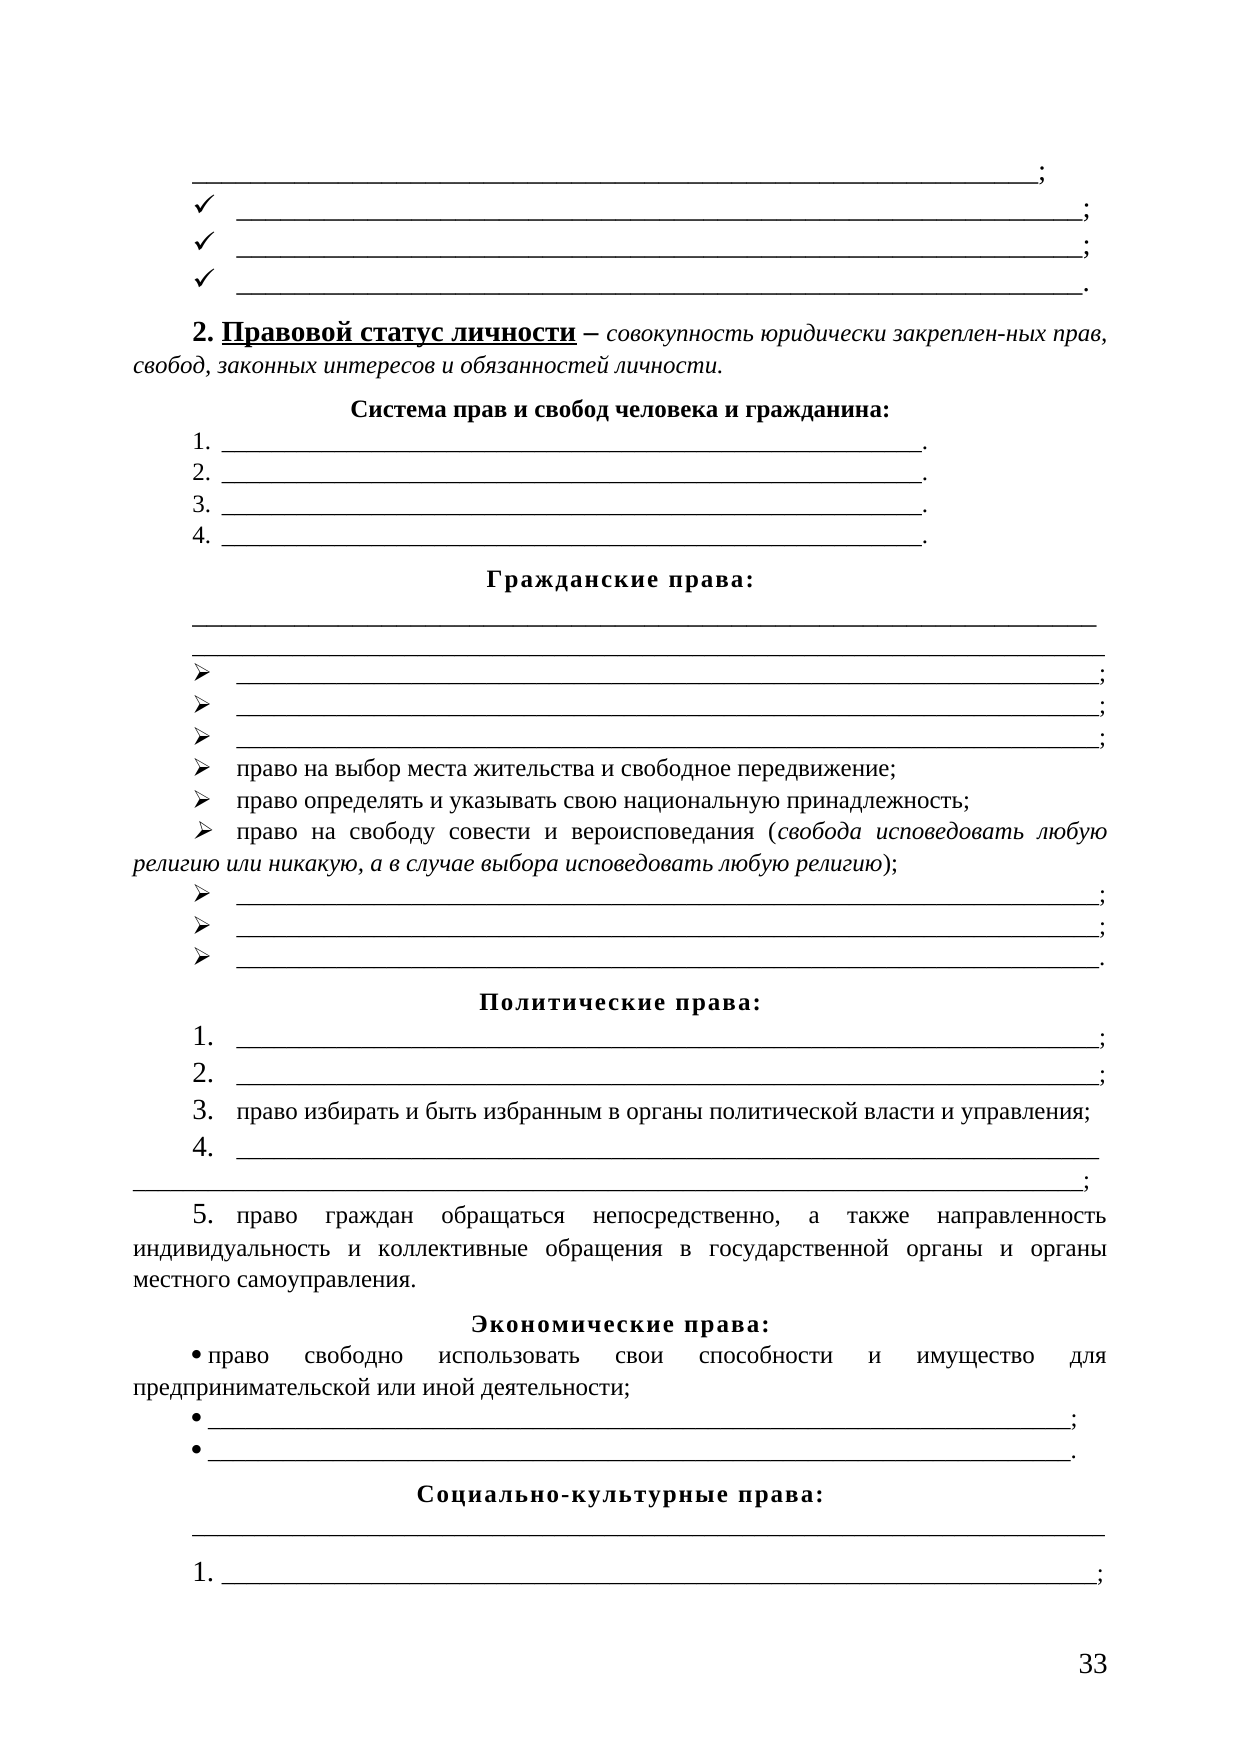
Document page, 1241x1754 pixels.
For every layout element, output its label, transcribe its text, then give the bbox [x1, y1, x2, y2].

text ______________________________________________________________ [133, 596, 1107, 630]
list _____________________________________________________________________; [133, 879, 1107, 908]
text Социально-культурные права: [133, 1479, 1107, 1508]
list _____________________________________________________________________; [133, 911, 1107, 940]
list __________________________________________________________; [133, 227, 1107, 261]
list _____________________________________________________________________; [133, 690, 1107, 719]
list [192, 153, 1107, 187]
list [133, 190, 1107, 224]
list _____________________________________________________________________; [133, 1055, 1107, 1088]
list ______________________________________________________________________; [133, 1554, 1107, 1588]
list _____________________________________________________________________. [133, 1435, 1107, 1464]
text Экономические права: [133, 1309, 1107, 1337]
list право на выбор места жительства и свободное передвижение; [133, 753, 1107, 782]
list _____________________________________________________________________; [133, 722, 1107, 750]
list _____________________________________________________________________. [133, 942, 1107, 971]
list _____________________________________________________________________; [133, 1403, 1107, 1432]
list _________________________________________________________________________________________________________________________________________________; [133, 1129, 1107, 1194]
list ________________________________________________________. [133, 521, 1107, 549]
list ________________________________________________________. [133, 457, 1107, 486]
list право избирать и быть избранным в органы политической власти и управления; [133, 1092, 1107, 1125]
list _____________________________________________________________________; [133, 658, 1107, 687]
list право на свободу совести и вероисповедания (свобода исповедовать любую религию или никакую, а в случае выбора исповедовать любую религию); [133, 816, 1107, 877]
text _________________________________________________________________________ [133, 1511, 1107, 1539]
list право граждан обращаться непосредственно, а также направленность индивидуальность и коллективные обращения в государственной органы и органы местного самоуправления. [133, 1197, 1107, 1293]
list __________________________________________________________. [133, 264, 1107, 298]
list ________________________________________________________. [133, 426, 1107, 454]
text Политические права: [133, 987, 1107, 1015]
text Система прав и свобод человека и гражданина: [133, 394, 1107, 423]
text 2. Правовой статус личности – совокупность юридически закреплен-ных прав, свобод, законных интересов и обязанностей личности. [133, 314, 1107, 379]
text Гражданские права: [133, 564, 1107, 593]
text _________________________________________________________________________ [133, 630, 1107, 658]
list ________________________________________________________. [133, 489, 1107, 518]
list право определять и указывать свою национальную принадлежность; [133, 785, 1107, 813]
list право свободно использовать свои способности и имущество для предпринимательской или иной деятельности; [133, 1340, 1107, 1401]
list _____________________________________________________________________; [133, 1018, 1107, 1052]
